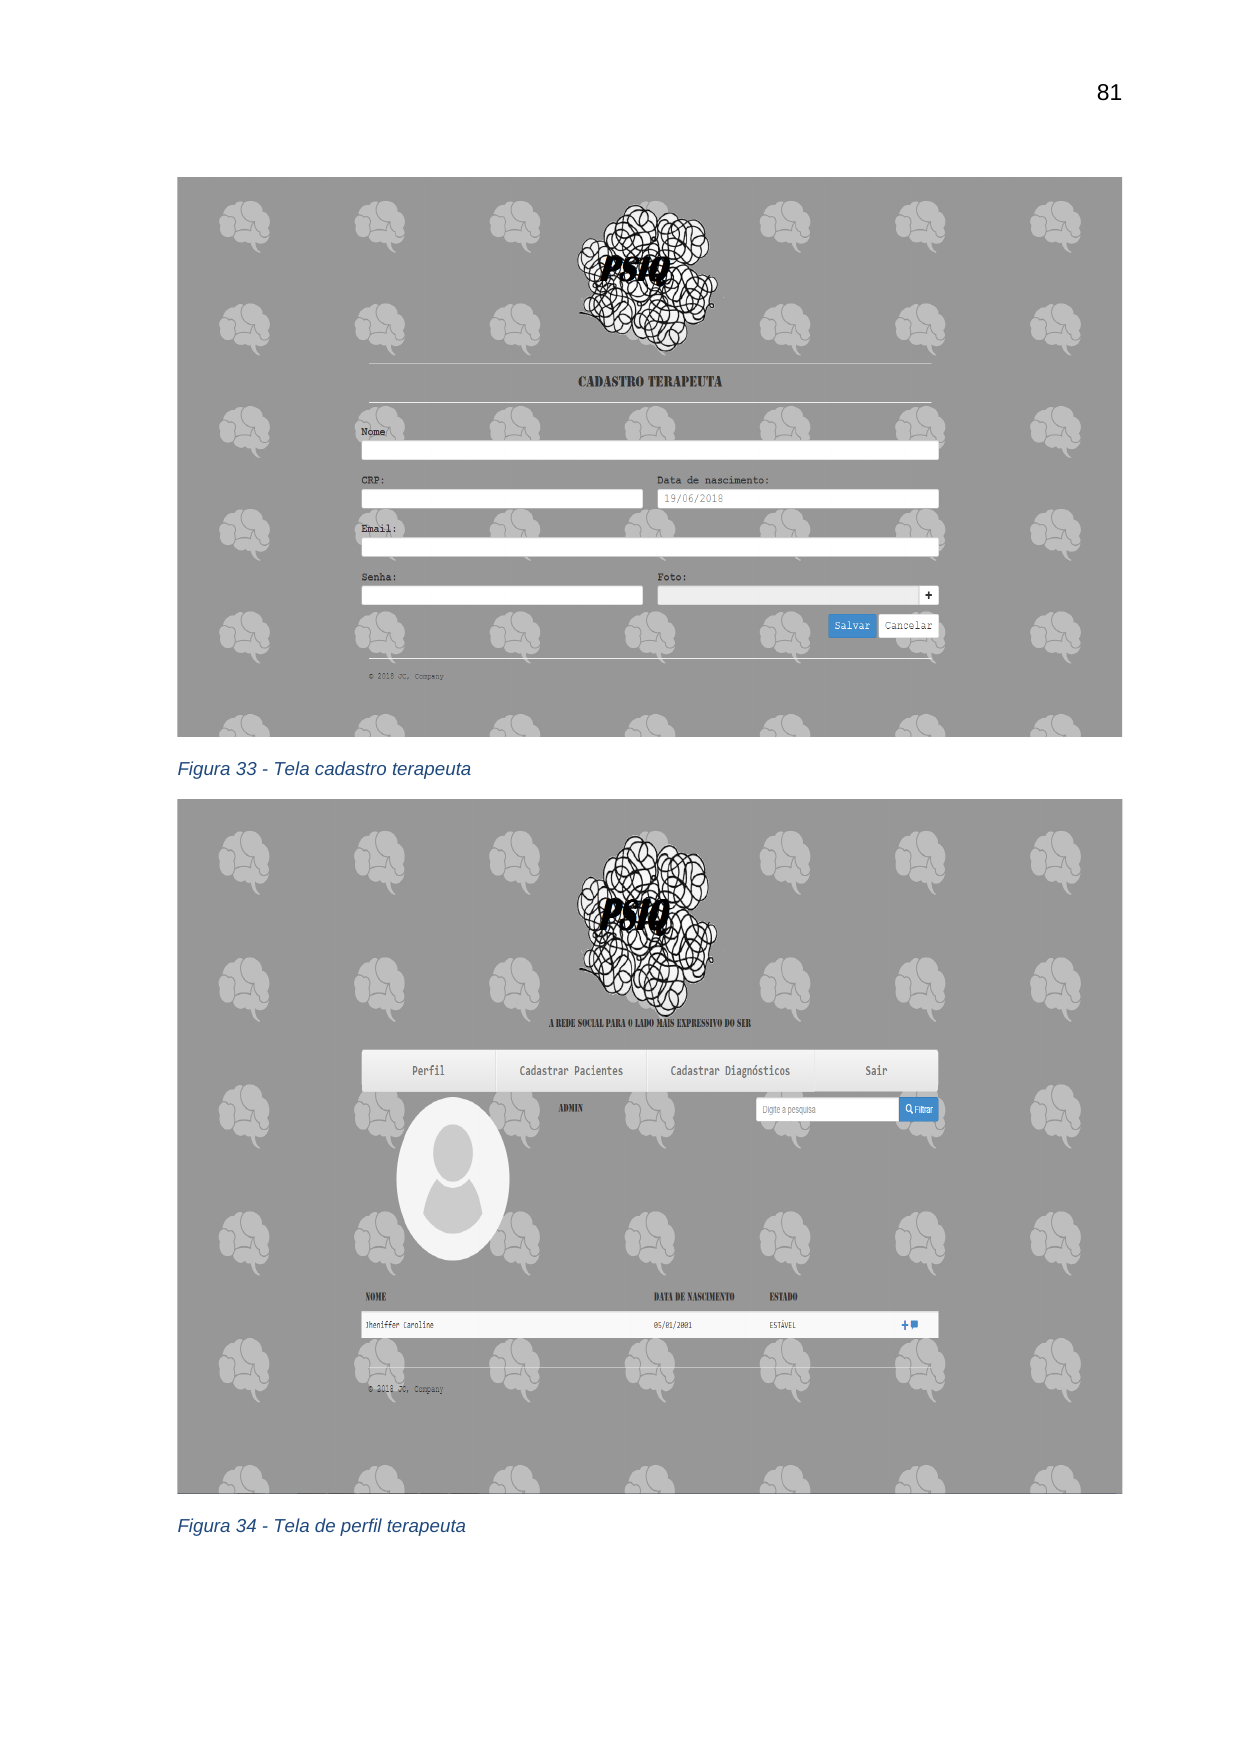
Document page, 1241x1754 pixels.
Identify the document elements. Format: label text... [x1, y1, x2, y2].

picture [177, 177, 1123, 737]
picture [177, 799, 1123, 1494]
